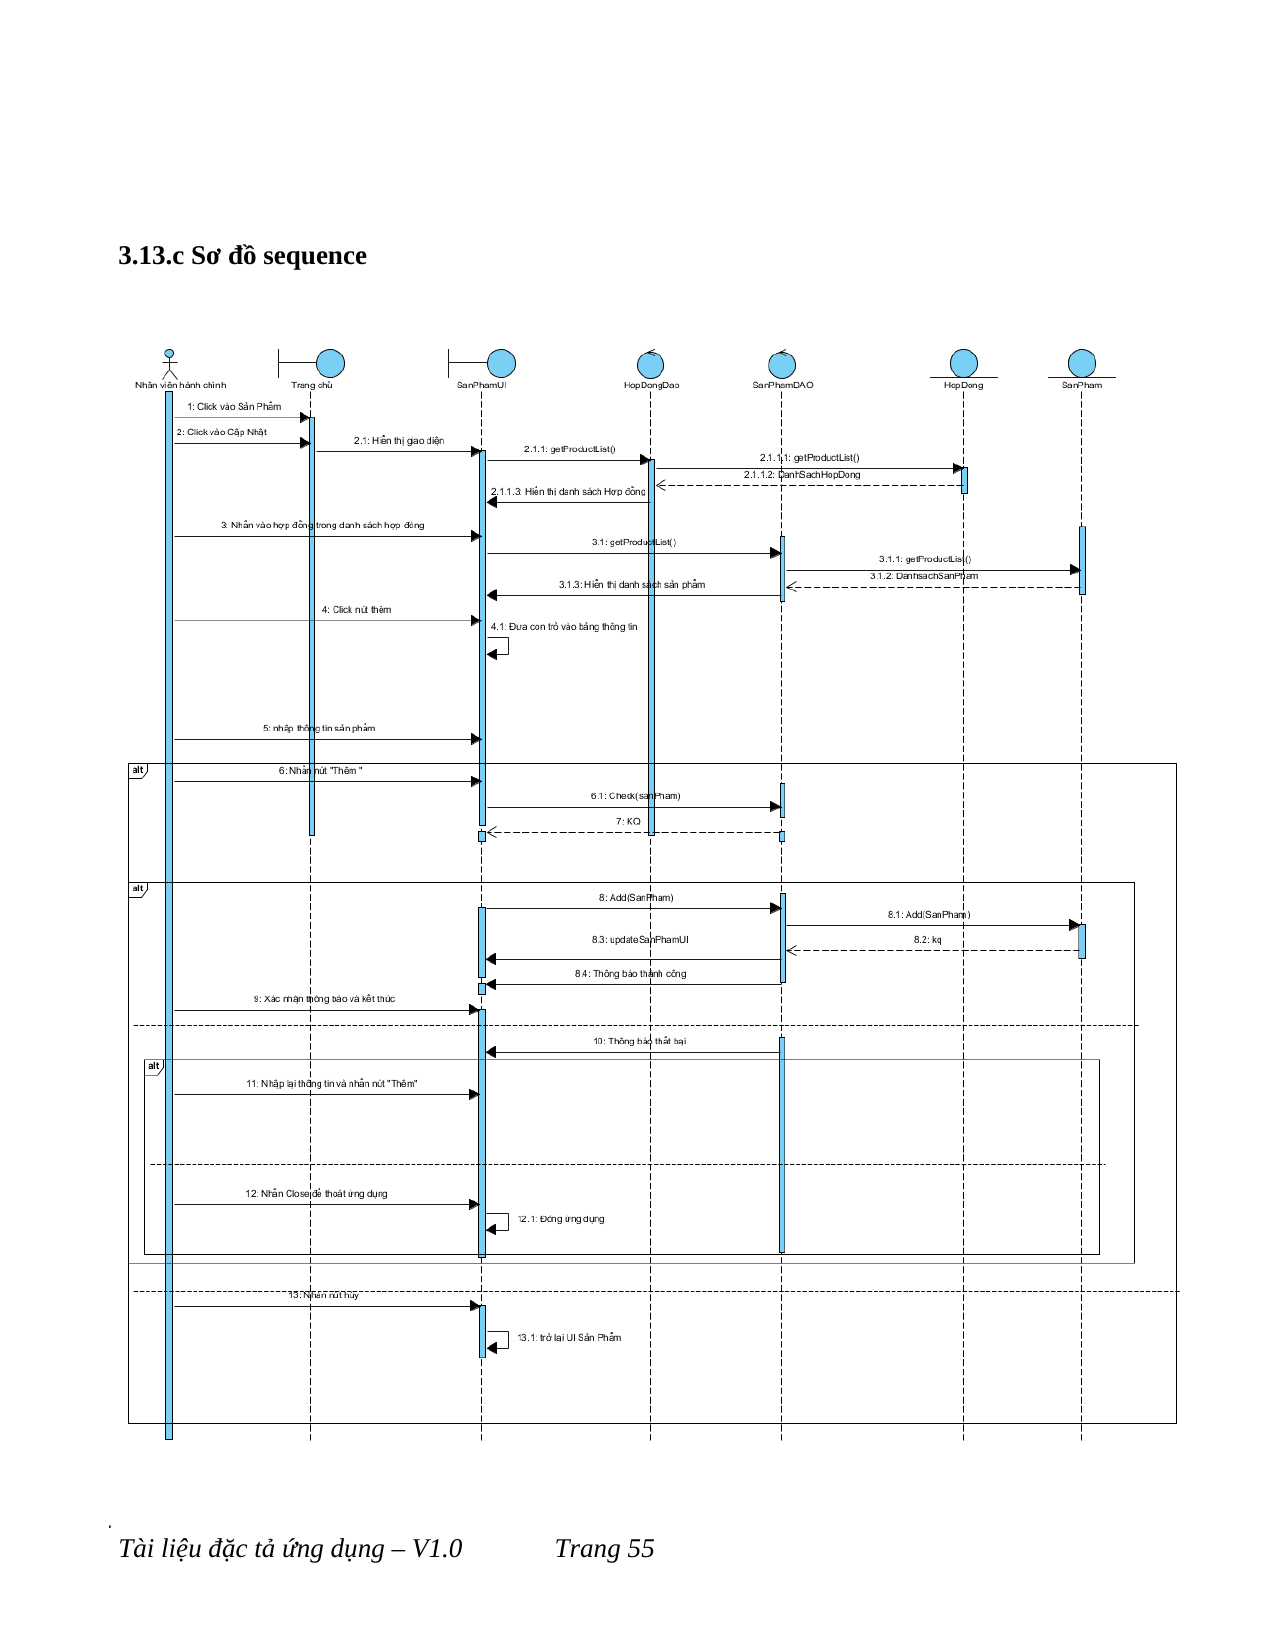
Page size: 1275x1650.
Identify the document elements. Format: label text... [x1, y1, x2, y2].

picture [118, 339, 1187, 1451]
text 3.13.c Sơ đồ sequence [118, 239, 1186, 270]
